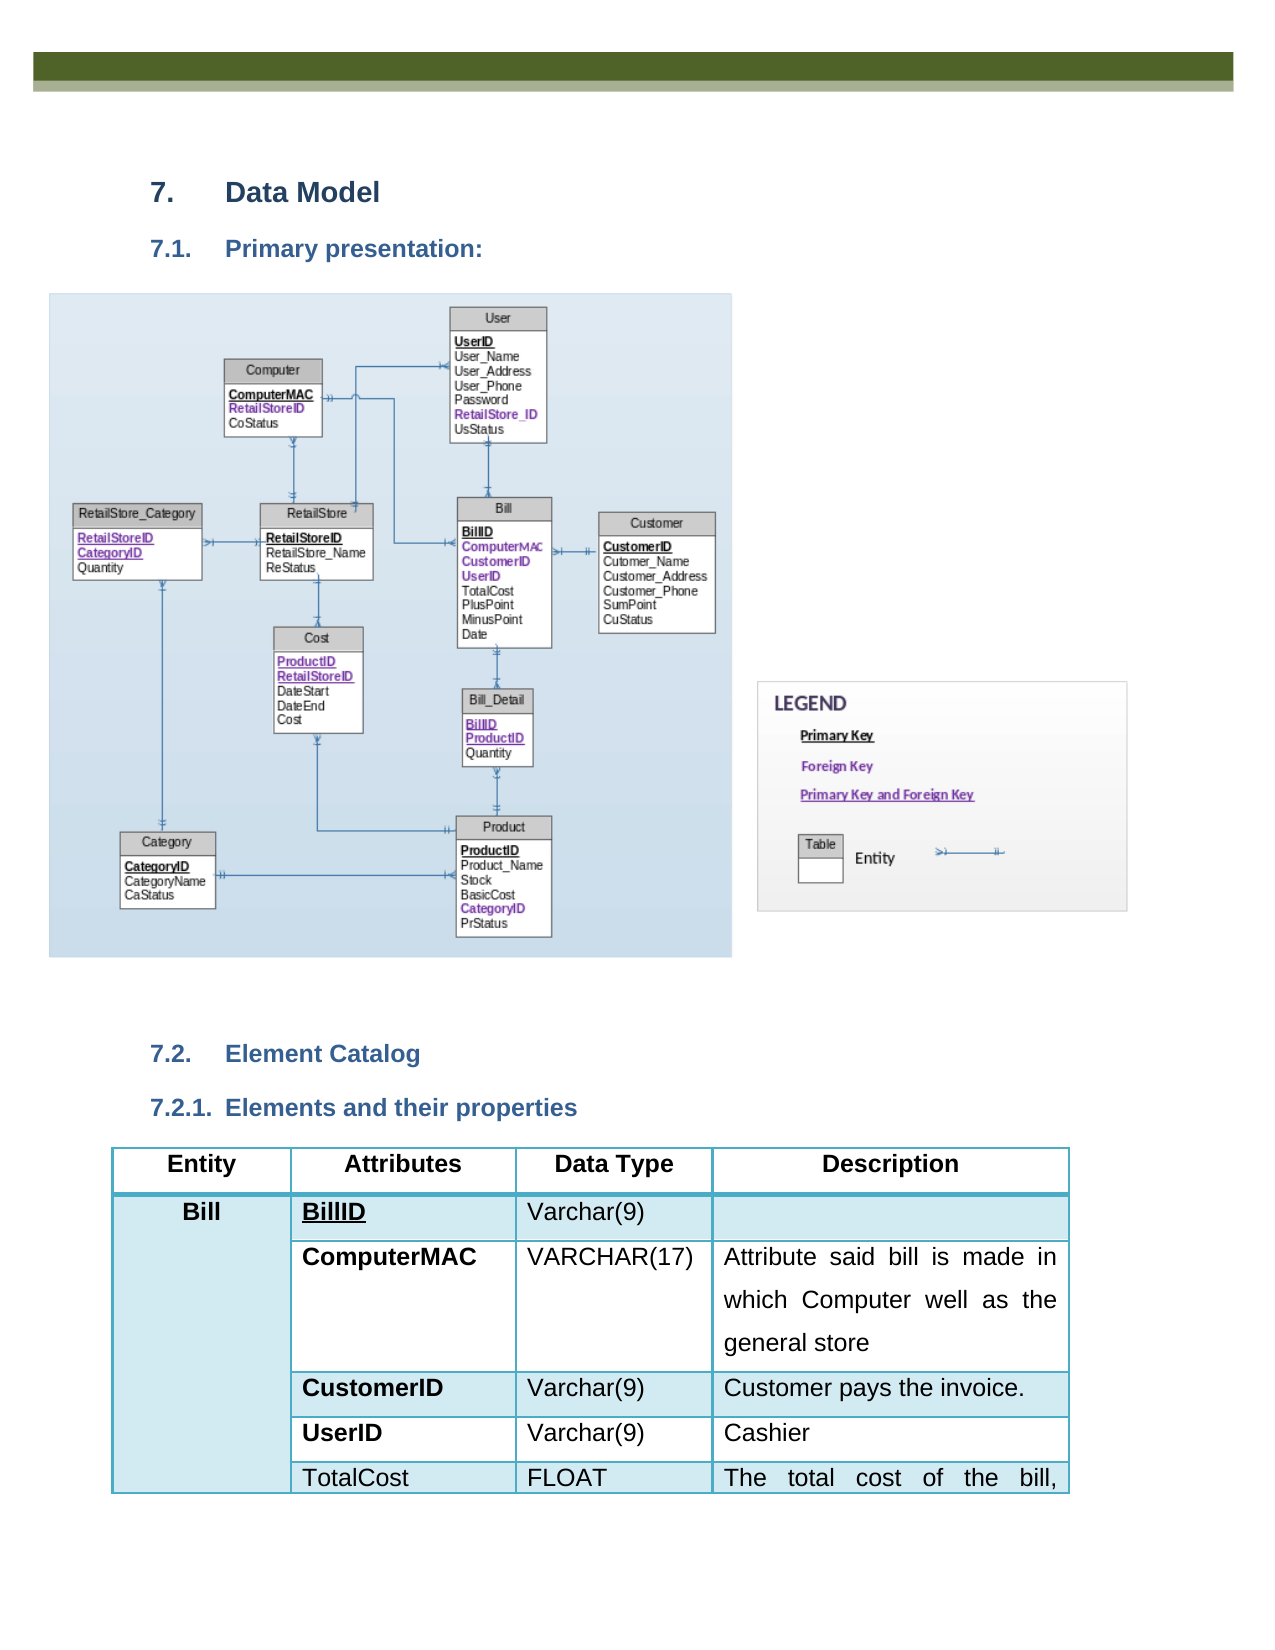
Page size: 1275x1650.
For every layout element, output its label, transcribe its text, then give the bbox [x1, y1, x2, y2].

subtitle Elements and their properties [150, 1093, 1125, 1122]
table_header Data Type [517, 1149, 711, 1192]
subtitle Element Catalog [150, 1039, 1125, 1068]
table_cell TotalCost [292, 1463, 515, 1492]
table_header Description [714, 1149, 1068, 1192]
subtitle Data Model [150, 175, 1125, 208]
table_cell Attribute said bill is made in which Computer well as the general store [714, 1242, 1068, 1371]
table_cell ComputerMAC [292, 1242, 515, 1371]
table_cell Cashier [714, 1418, 1068, 1461]
table_header Entity [114, 1149, 290, 1192]
table_cell FLOAT [517, 1463, 711, 1492]
table_cell Bill [114, 1197, 290, 1492]
table_cell UserID [292, 1418, 515, 1461]
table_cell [714, 1463, 1068, 1492]
table_cell Varchar(9) [517, 1373, 711, 1416]
table_cell Varchar(9) [517, 1197, 711, 1239]
table_cell BillID [292, 1197, 515, 1239]
subtitle Primary presentation: [150, 233, 1125, 262]
table_cell Varchar(9) [517, 1418, 711, 1461]
table_cell CustomerID [292, 1373, 515, 1416]
table_cell [714, 1197, 1068, 1239]
table_cell VARCHAR(17) [517, 1242, 711, 1371]
table_cell Customer pays the invoice. [714, 1373, 1068, 1416]
table_header Attributes [292, 1149, 515, 1192]
